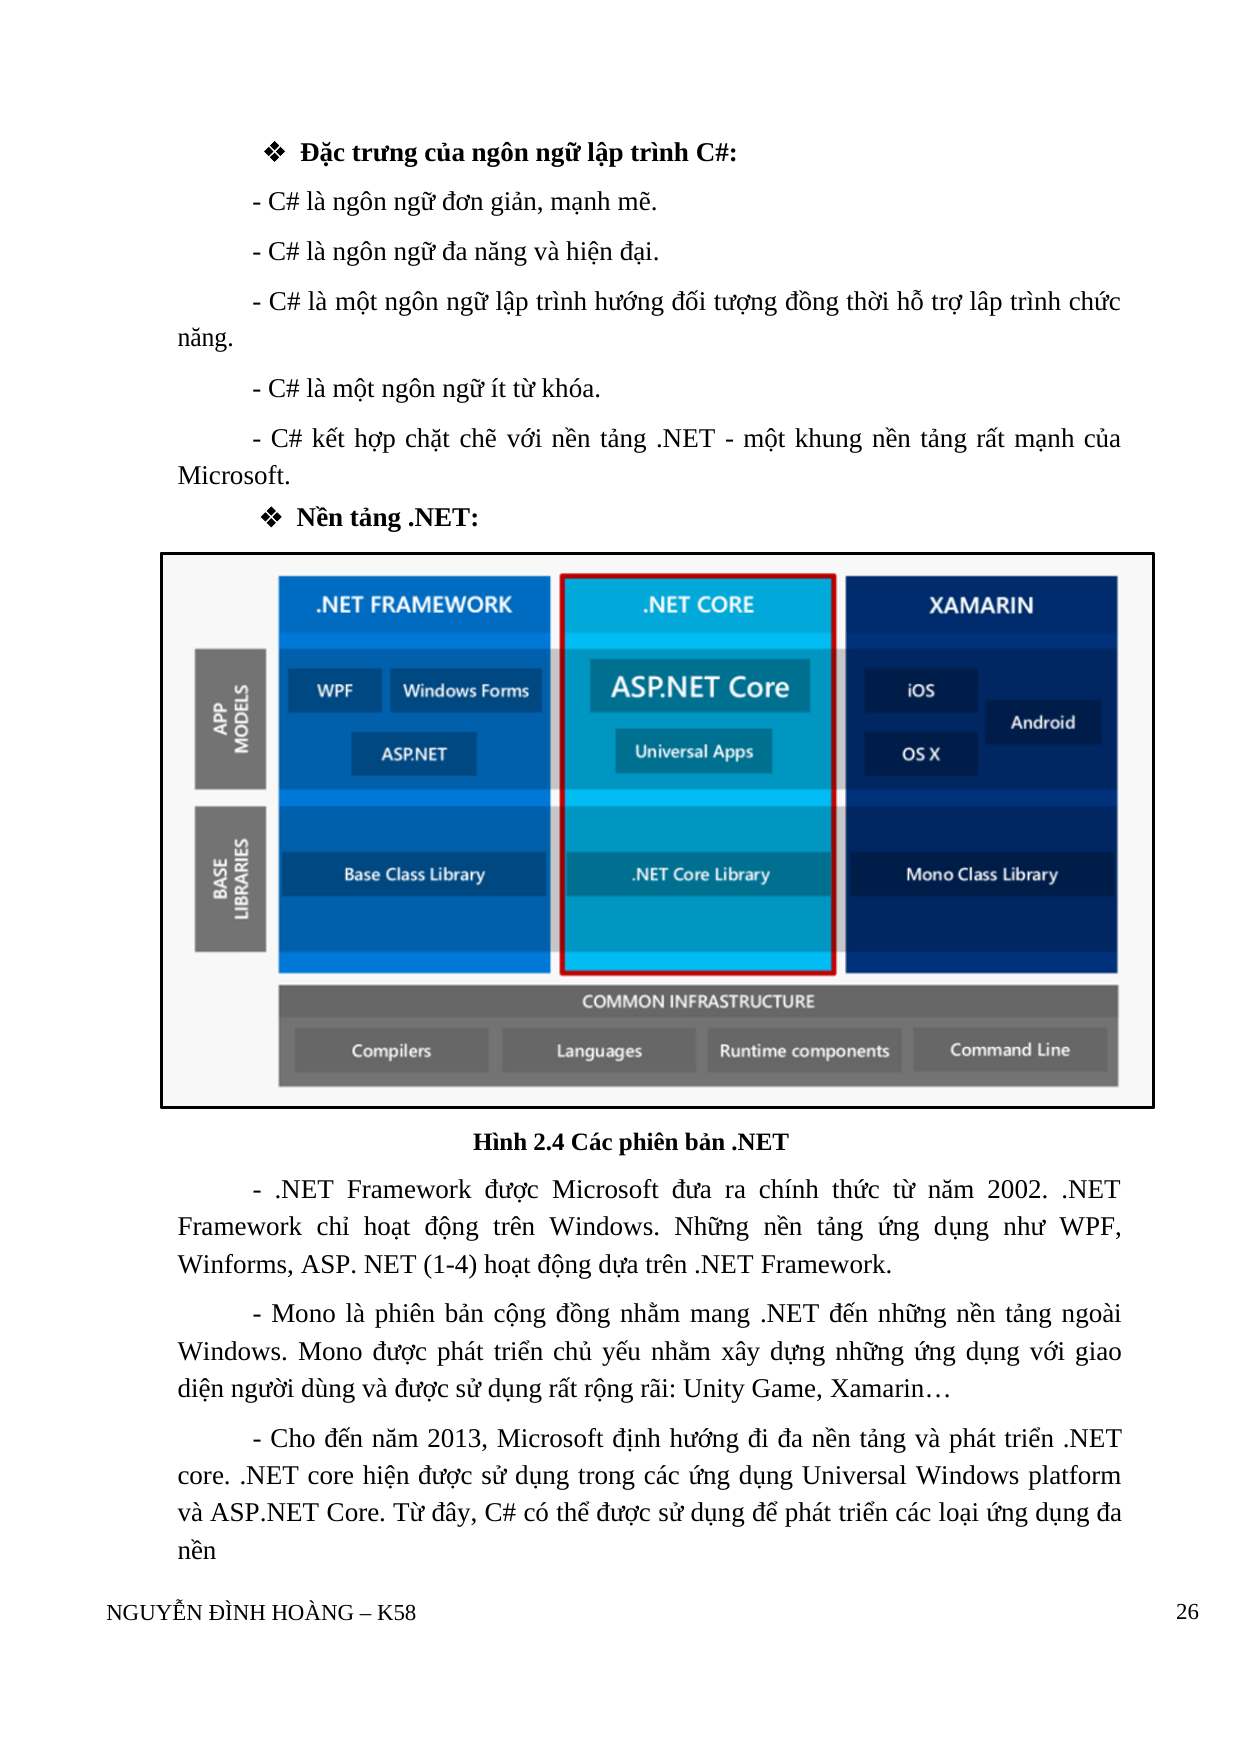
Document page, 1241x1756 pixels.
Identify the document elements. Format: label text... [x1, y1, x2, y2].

list C# là một ngôn ngữ ít từ khóa. [252, 372, 1198, 403]
text Microsoft. [177, 459, 1198, 490]
picture [163, 555, 1152, 1106]
list C# là ngôn ngữ đơn giản, mạnh mẽ. [252, 185, 1198, 216]
list Đặc trưng của ngôn ngữ lập trình C#: [262, 136, 1198, 167]
text năng. [177, 321, 236, 352]
list .NET Framework được Microsoft đưa ra chính thức từ năm 2002. .NET Framework chỉ hoạt động trên Windows. Những nền tảng ứng dụng như WPF, Winforms, ASP. NET (1-4) hoạt động dựa trên .NET Framework. [177, 1173, 1122, 1279]
list C# là một ngôn ngữ lập trình hướng đối tượng đồng thời hỗ trợ lâp trình chức [252, 285, 1198, 316]
list Nền tảng .NET: [259, 501, 1198, 532]
list Cho đến năm 2013, Microsoft định hướng đi đa nền tảng và phát triển .NET core. .NET core hiện được sử dụng trong các ứng dụng Universal Windows platform và ASP.NET Core. Từ đây, C# có thể được sử dụng để phát triển các loại ứng dụng đa nền [177, 1422, 1122, 1565]
list C# kết hợp chặt chẽ với nền tảng .NET - một khung nền tảng rất mạnh của [252, 422, 1198, 453]
list Mono là phiên bản cộng đồng nhằm mang .NET đến những nền tảng ngoài Windows. Mono được phát triển chủ yếu nhằm xây dựng những ứng dụng với giao diện người dùng và được sử dụng rất rộng rãi: Unity Game, Xamarin… [177, 1298, 1122, 1403]
list C# là ngôn ngữ đa năng và hiện đại. [252, 235, 1198, 266]
text Hình 2.4 Các phiên bản .NET [473, 566, 1198, 1155]
